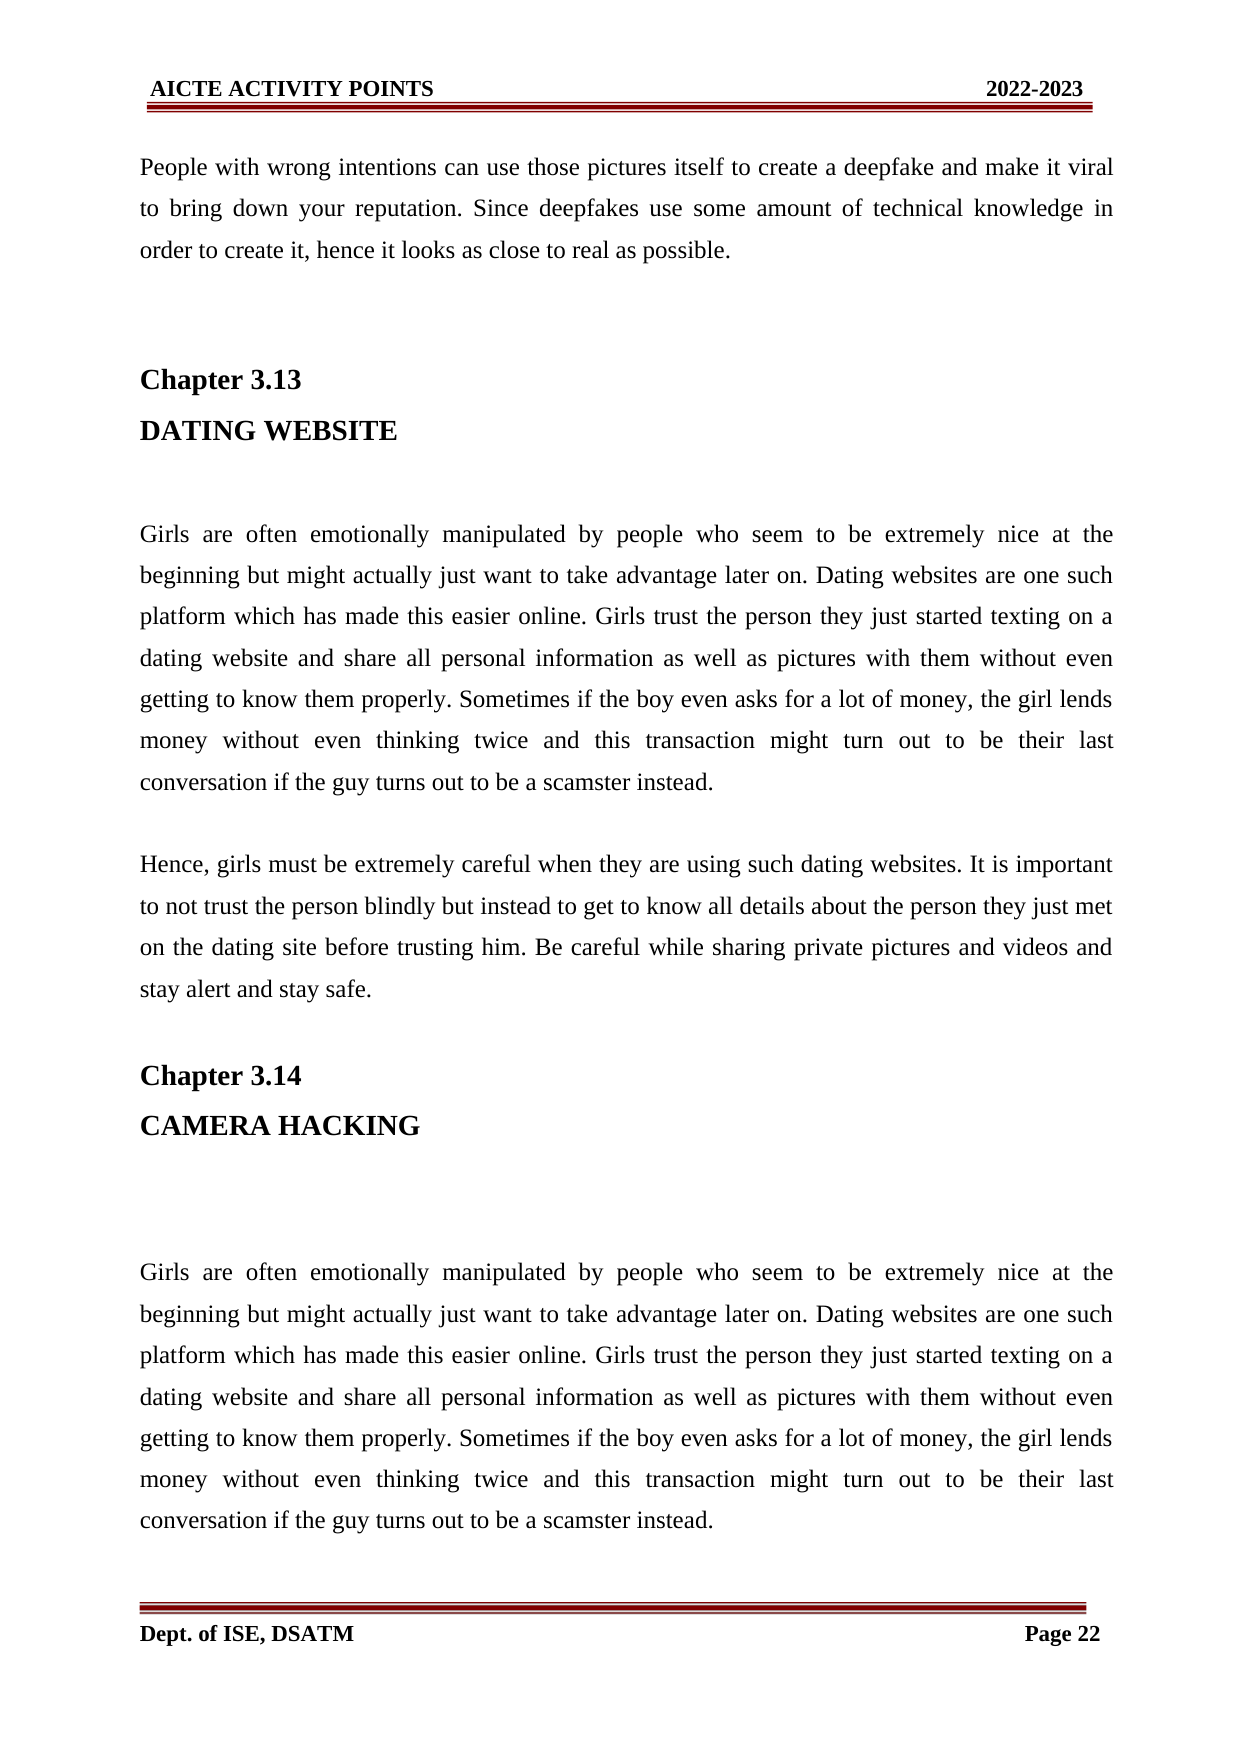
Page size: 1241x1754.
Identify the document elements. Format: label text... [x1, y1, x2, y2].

picture [139, 1602, 1087, 1616]
text DATING WEBSITE [139, 413, 1117, 446]
text Chapter 3.13 [139, 362, 1117, 396]
text CAMERA HACKING [139, 1108, 1117, 1142]
text Chapter 3.14 [139, 1058, 1117, 1092]
